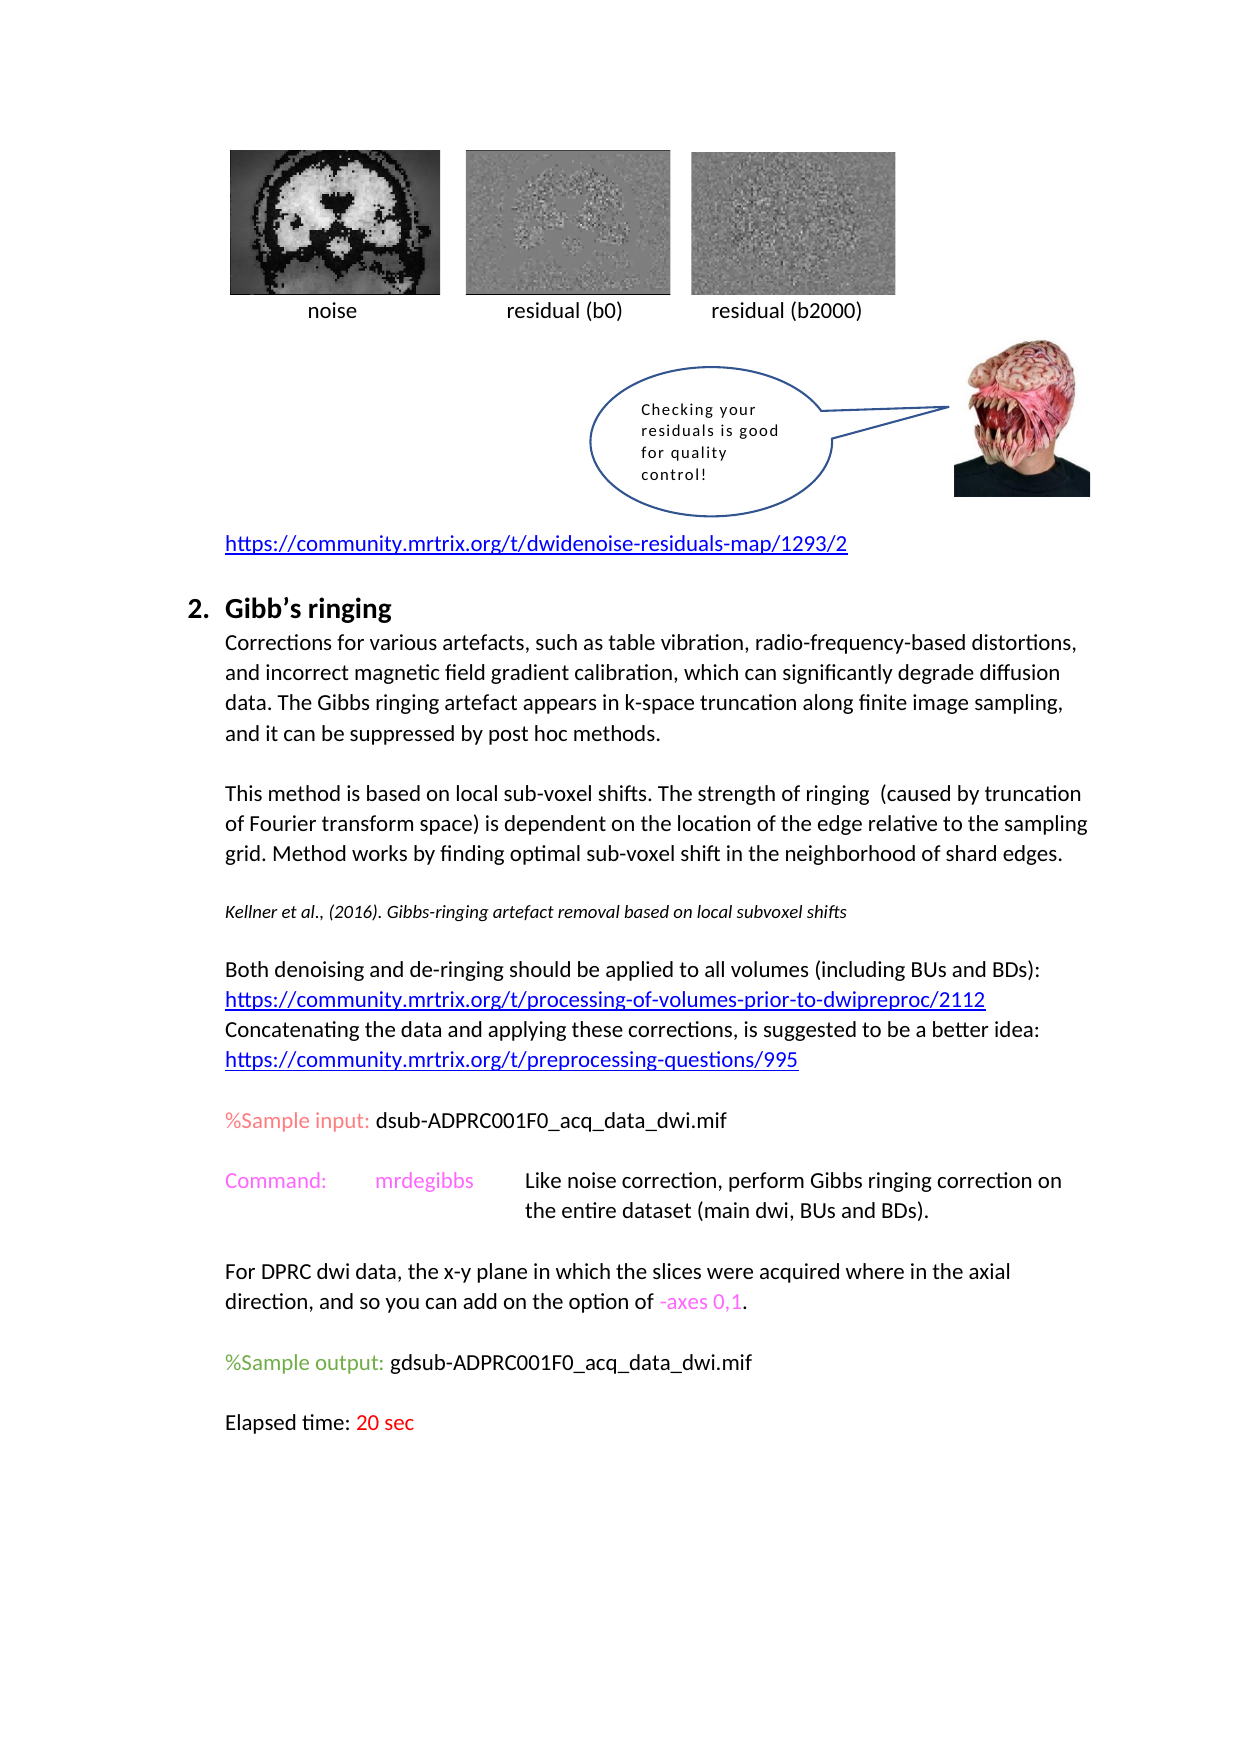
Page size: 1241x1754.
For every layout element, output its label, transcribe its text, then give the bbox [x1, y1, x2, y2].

list Elapsed time: 20 sec [225, 1408, 1090, 1436]
list https://community.mrtrix.org/t/preprocessing-questions/995 [225, 1046, 1090, 1073]
list Gibb’s ringing [187, 590, 1090, 625]
list For DPRC dwi data, the x-y plane in which the slices were acquired where in the axial direction, and so you can add on the option of -axes 0,1. [225, 1257, 1090, 1315]
list https://community.mrtrix.org/t/dwidenoise-residuals-map/1293/2 [225, 529, 1090, 557]
list Corrections for various artefacts, such as table vibration, radio-frequency-based distortions, and incorrect magnetic field gradient calibration, which can significantly degrade diffusion data. The Gibbs ringing artefact appears in k-space truncation along finite image sampling, and it can be suppressed by post hoc methods. [225, 628, 1090, 747]
picture [230, 150, 440, 295]
picture [954, 326, 1091, 497]
list This method is based on local sub-voxel shifts. The strength of ringing (caused by truncation of Fourier transform space) is dependent on the location of the edge relative to the sampling grid. Method works by finding optimal sub-voxel shift in the neighborhood of shard edges. [225, 779, 1090, 868]
list Concatenating the data and applying these corrections, is suggested to be a better idea: [225, 1015, 1090, 1043]
list https://community.mrtrix.org/t/processing-of-volumes-prior-to-dwipreproc/2112 [225, 985, 1090, 1013]
list the entire dataset (main dwi, BUs and BDs). [450, 1197, 1090, 1224]
picture [465, 150, 671, 295]
list %Sample input: dsub-ADPRC001F0_acq_data_dwi.mif [225, 1106, 1090, 1134]
list Command: mrdegibbs Like noise correction, perform Gibbs ringing correction on [225, 1166, 1090, 1194]
list Kellner et al., (2016). Gibbs-ringing artefact removal based on local subvoxel shifts [225, 900, 1090, 923]
list noise residual (b0) residual (b2000) [225, 296, 1090, 324]
picture [691, 152, 896, 295]
list %Sample output: gdsub-ADPRC001F0_acq_data_dwi.mif [225, 1348, 1090, 1376]
list Both denoising and de-ringing should be applied to all volumes (including BUs and BDs): [225, 955, 1090, 983]
